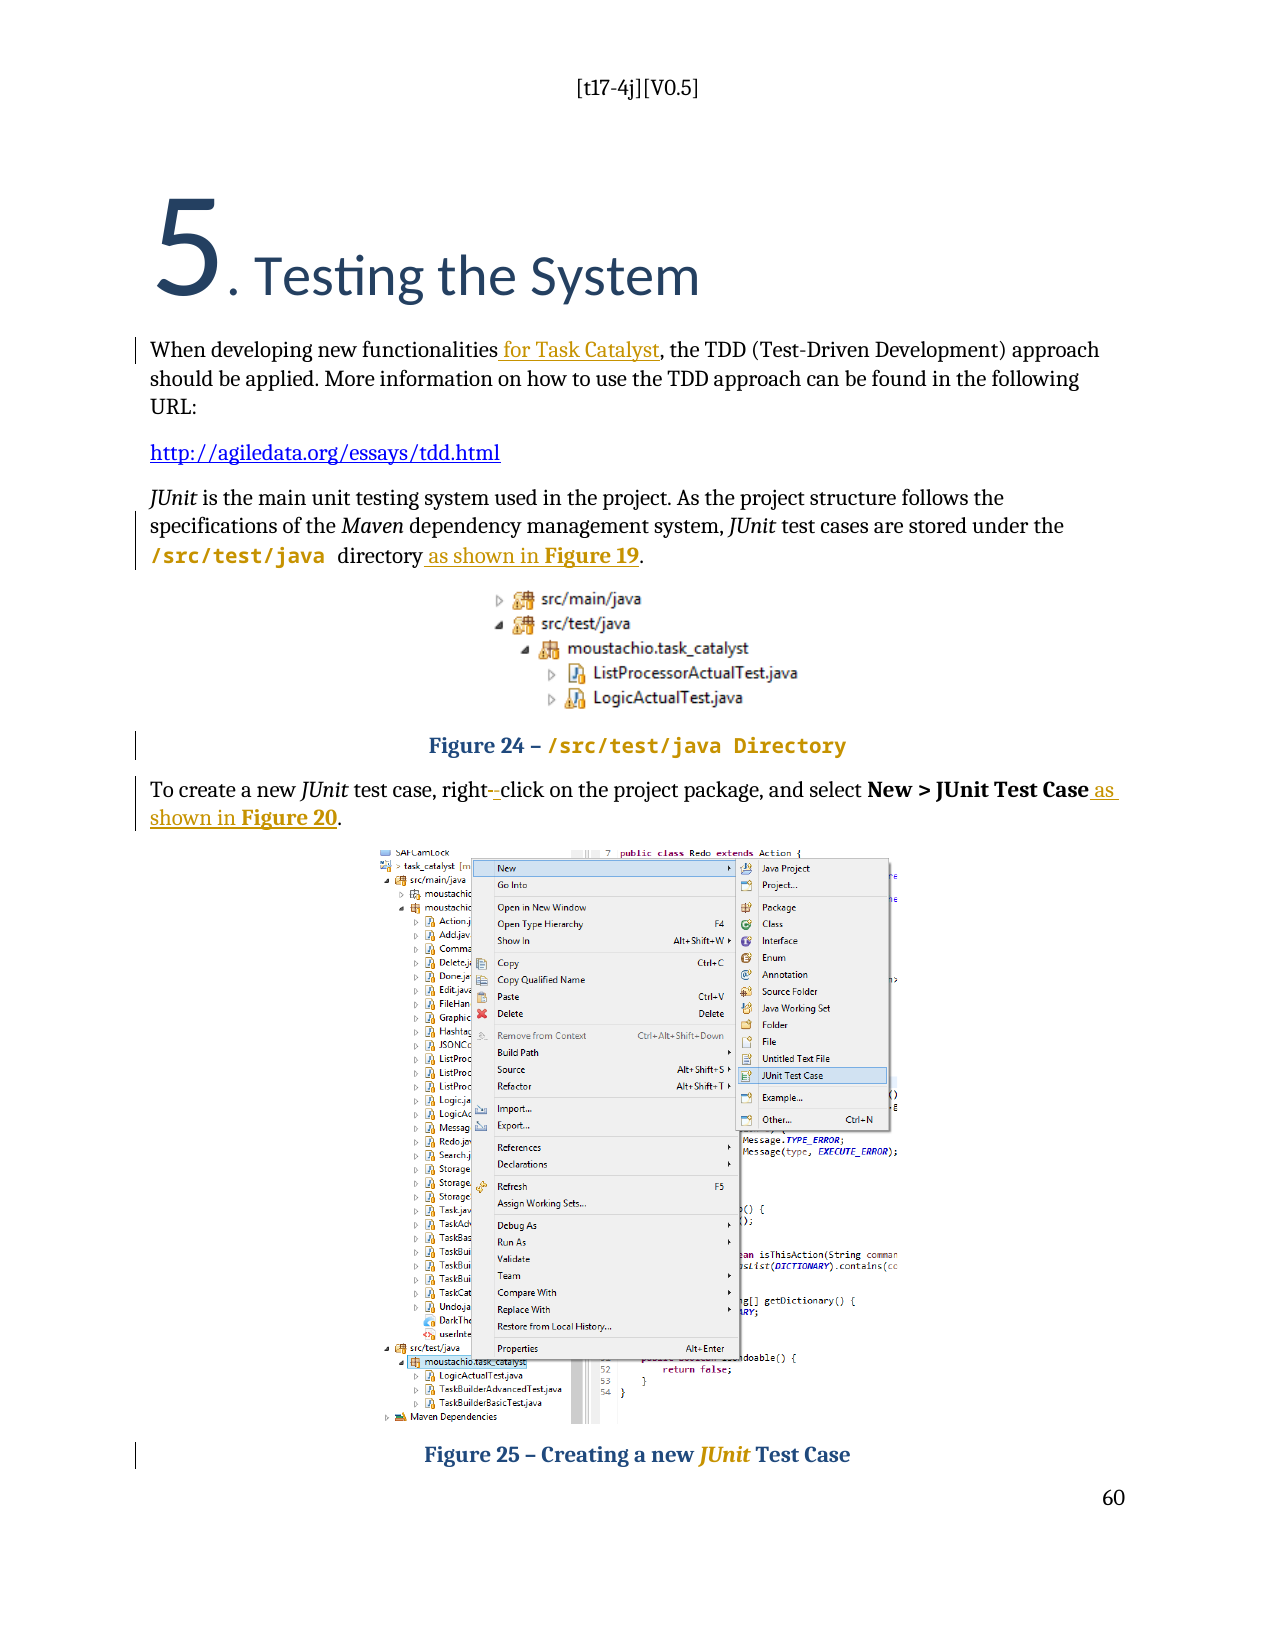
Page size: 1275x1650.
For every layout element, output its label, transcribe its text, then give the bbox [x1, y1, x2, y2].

text To create a new JUnit test case, rightclick on the project package, and select New > JUnit Test Case. [150, 776, 1125, 831]
text When developing new functionalities, the TDD (Test-Driven Development) approach should be applied. More information on how to use the TDD approach can be found in the following URL: [150, 337, 1125, 421]
subtitle 5. Testing the System [150, 150, 1125, 333]
picture [467, 588, 808, 713]
text http://agiledata.org/essays/tdd.html [150, 439, 1125, 466]
picture [377, 850, 898, 1424]
text JUnit is the main unit testing system used in the project. As the project structure follows the specifications of the Maven dependency management system, JUnit test cases are stored under the /src/test/java directory. [150, 484, 1125, 570]
